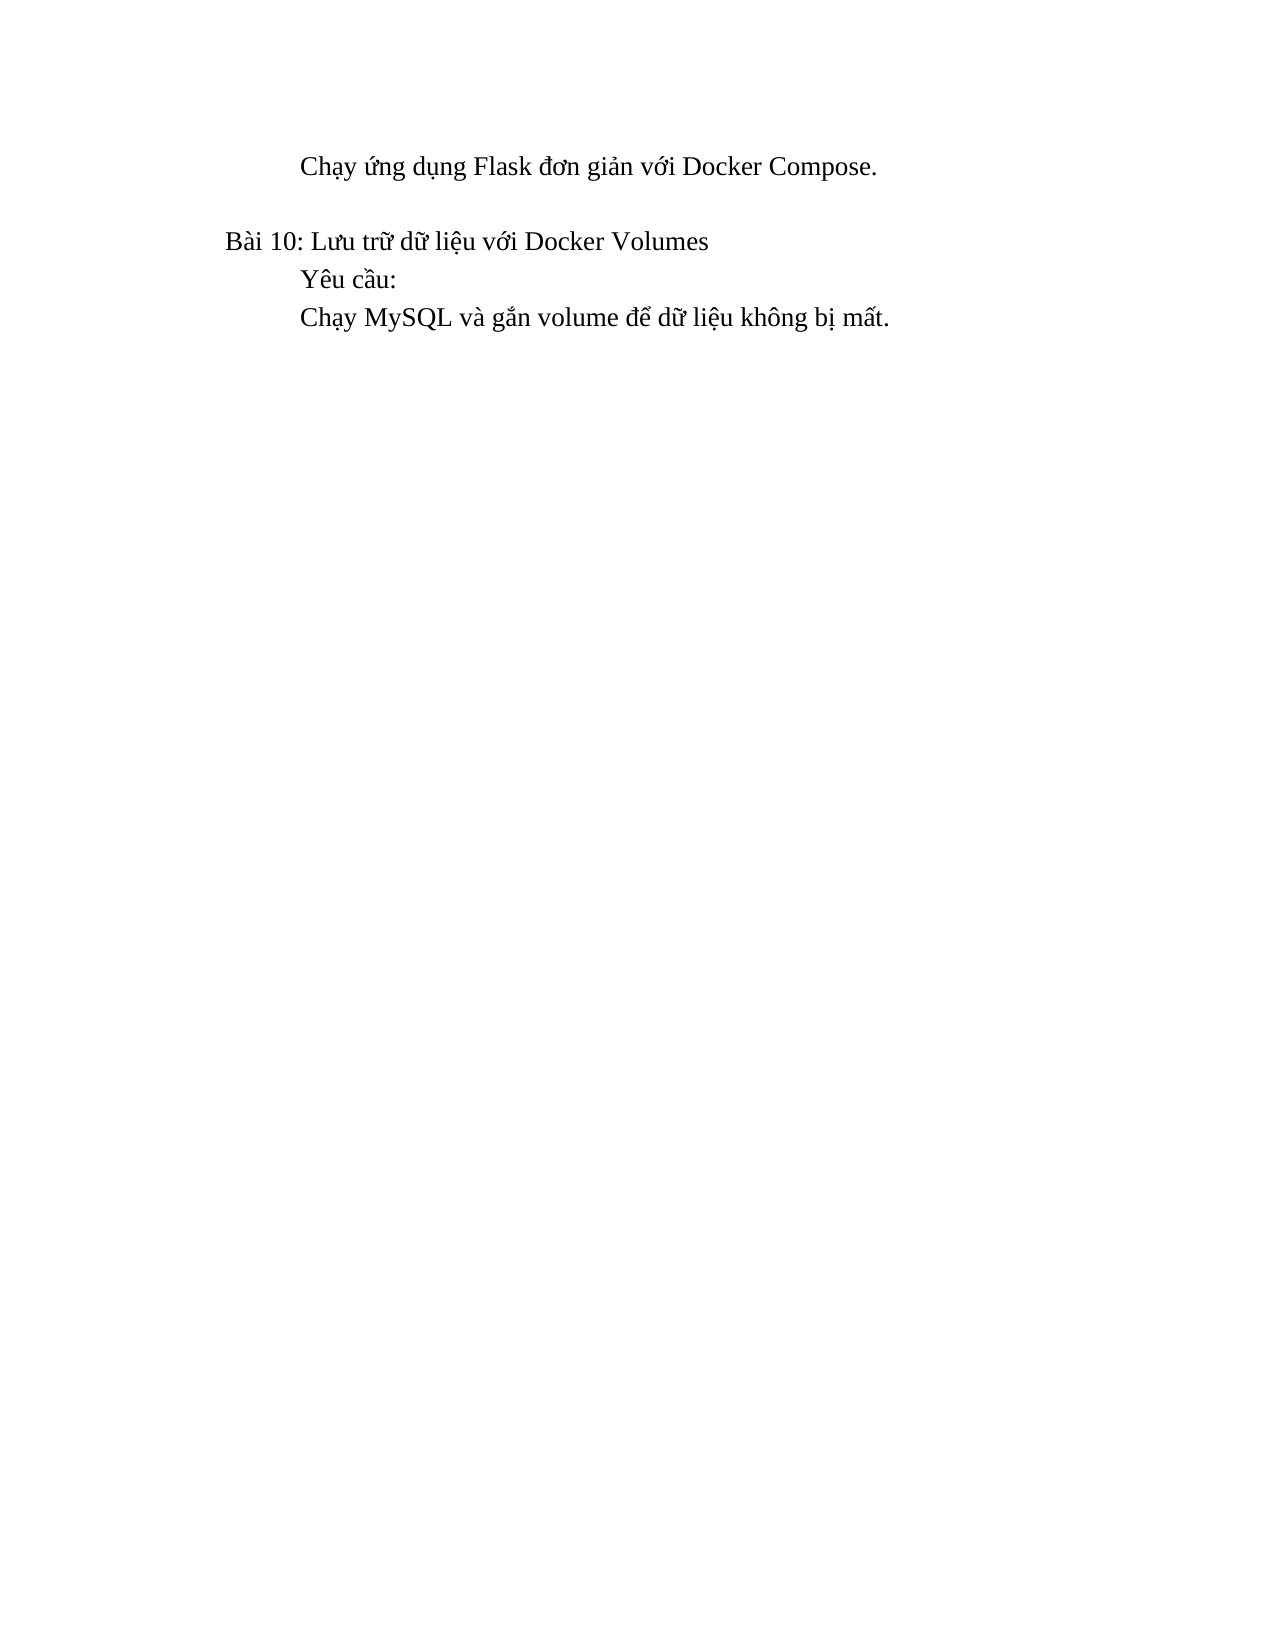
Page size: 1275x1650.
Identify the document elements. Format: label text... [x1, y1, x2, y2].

text Chạy MySQL và gắn volume để dữ liệu không bị mất. [150, 301, 1125, 332]
text Chạy ứng dụng Flask đơn giản với Docker Compose. [150, 150, 1125, 181]
text Bài 10: Lưu trữ dữ liệu với Docker Volumes [150, 225, 1125, 257]
text Yêu cầu: [150, 263, 1125, 294]
